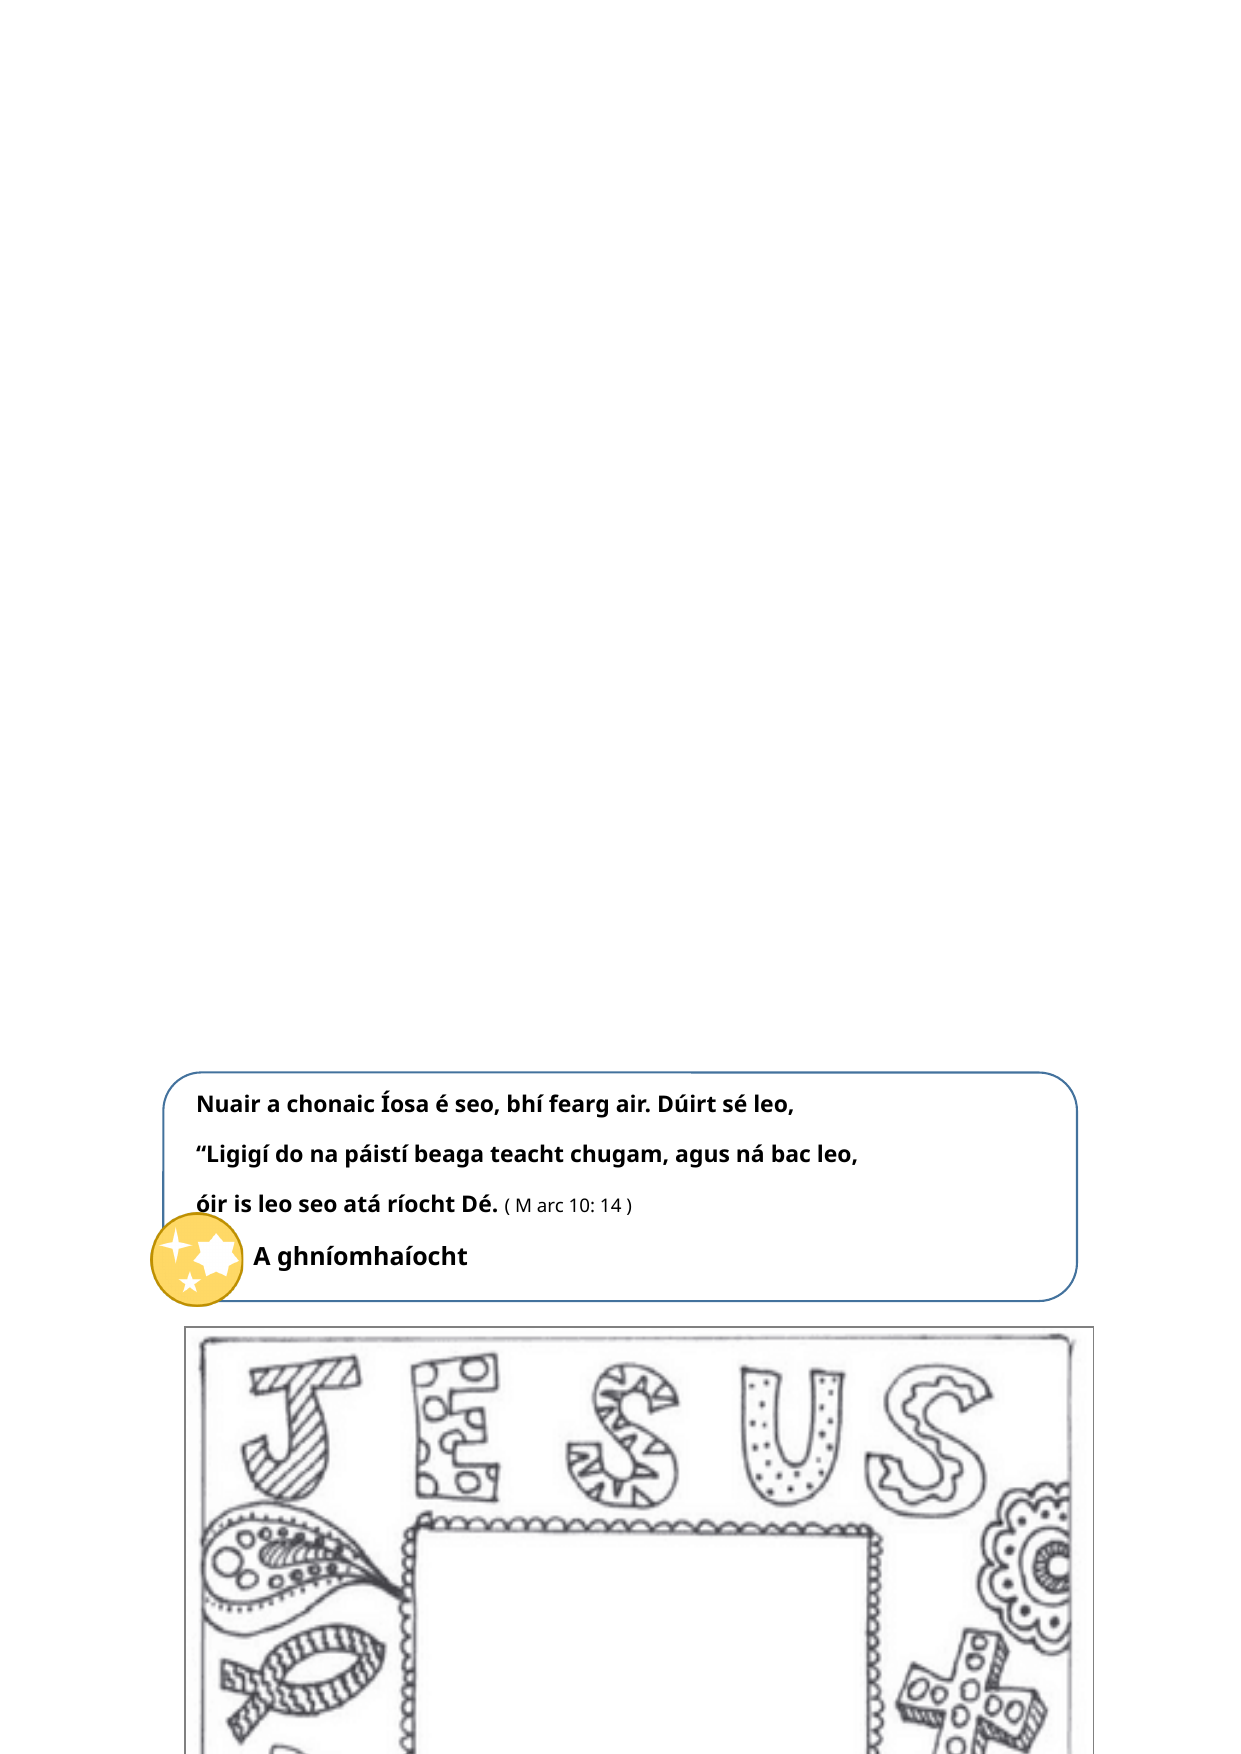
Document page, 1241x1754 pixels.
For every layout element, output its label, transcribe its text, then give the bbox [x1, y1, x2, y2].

text Nuair a chonaic Íosa é seo, bhí fearg air. Dúirt sé leo, [150, 1088, 1090, 1119]
picture [150, 1212, 244, 1307]
text “Ligigí do na páistí beaga teacht chugam, agus ná bac leo, [150, 1138, 1090, 1169]
text A ghníomhaíocht [244, 1239, 1090, 1273]
text óir is leo seo atá ríocht Dé. ( M arc 10: 14 ) [150, 1188, 1090, 1220]
picture [186, 1328, 1093, 1754]
